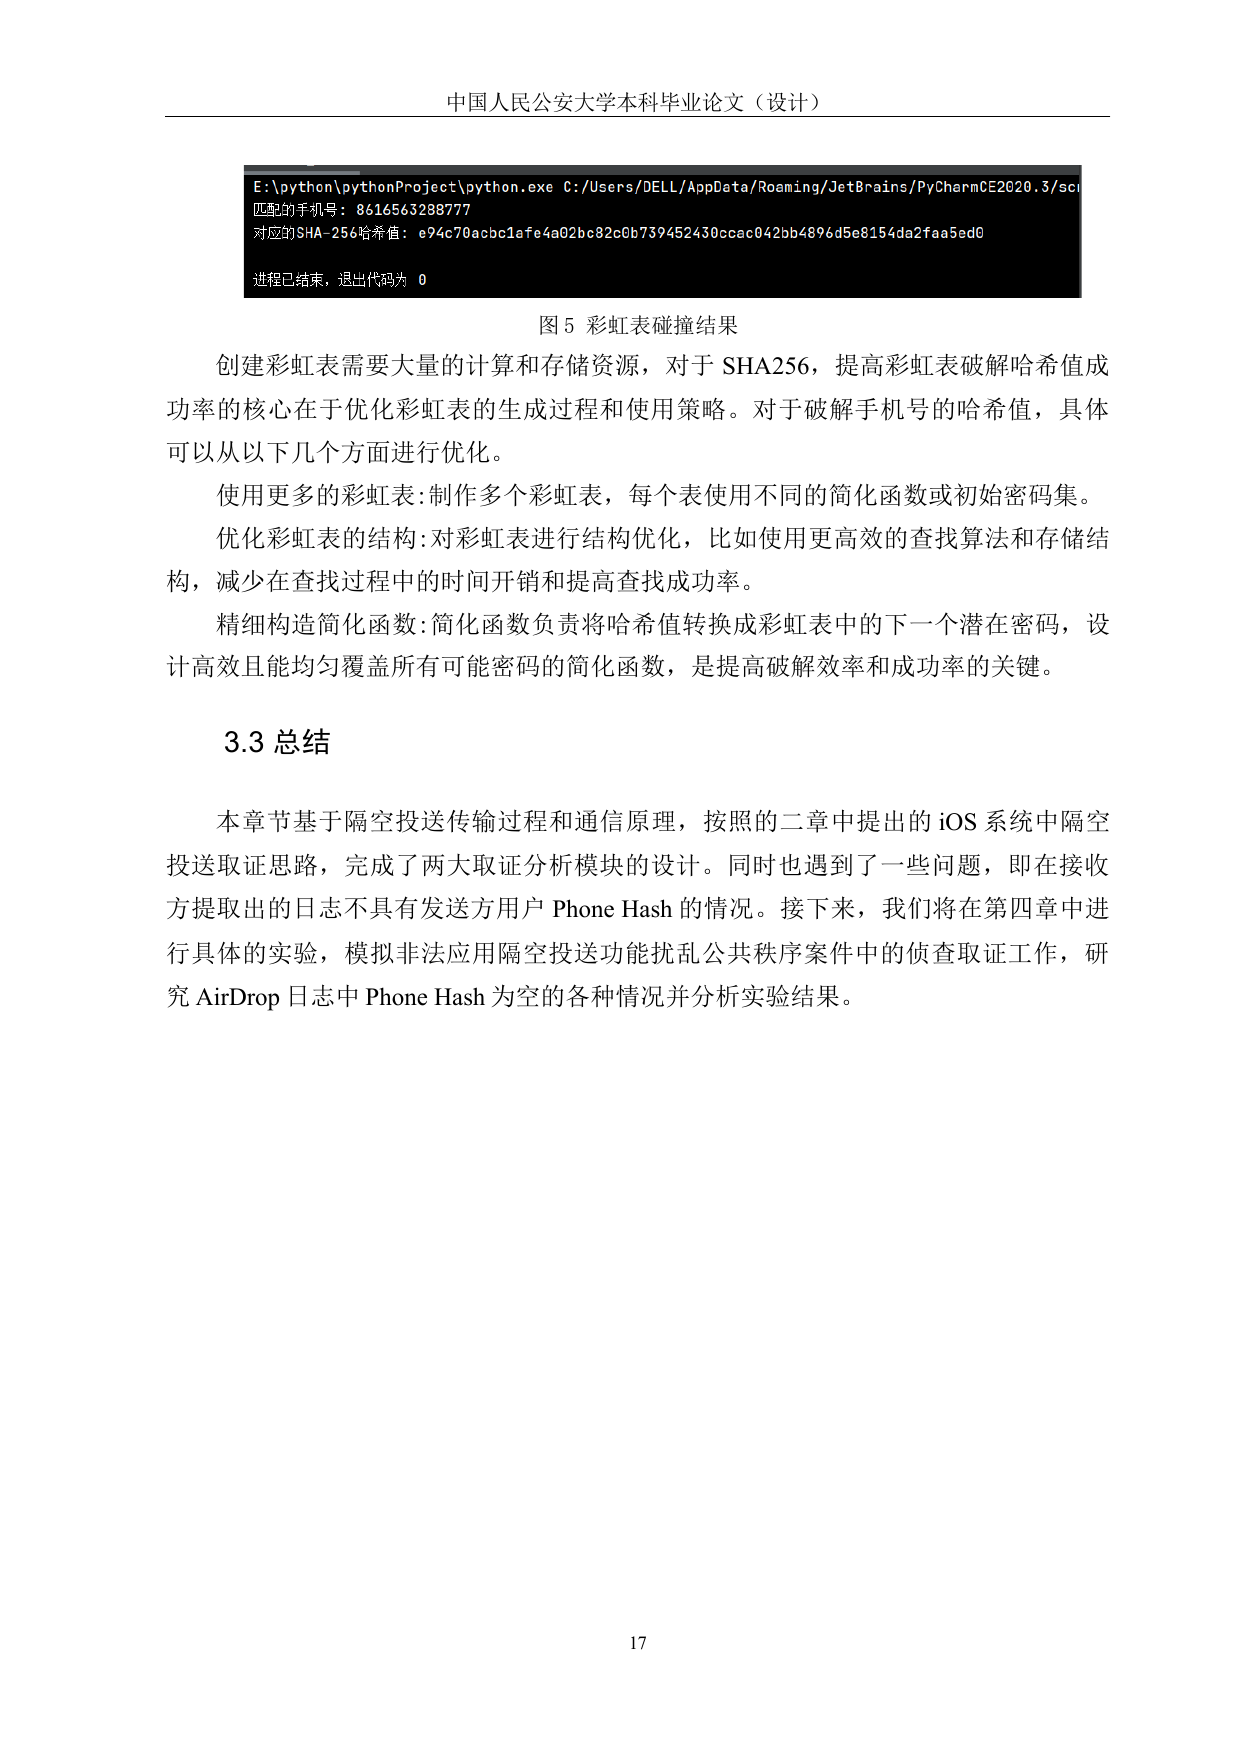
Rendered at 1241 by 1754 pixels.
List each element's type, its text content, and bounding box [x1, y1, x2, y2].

picture [243, 165, 1082, 298]
text 3.3 总结 [165, 723, 1110, 758]
text 创建彩虹表需要大量的计算和存储资源，对于SHA256，提高彩虹表破解哈希值成功率的核心在于优化彩虹表的生成过程和使用策略。对于破解手机号的哈希值，具体可以从以下几个方面进行优化。 [165, 349, 1110, 465]
text 优化彩虹表的结构:对彩虹表进行结构优化，比如使用更高效的查找算法和存储结构，减少在查找过程中的时间开销和提高查找成功率。 [165, 522, 1110, 594]
text 图5 彩虹表碰撞结果 [165, 312, 1110, 337]
text 使用更多的彩虹表:制作多个彩虹表，每个表使用不同的简化函数或初始密码集。 [165, 479, 1110, 508]
text 精细构造简化函数:简化函数负责将哈希值转换成彩虹表中的下一个潜在密码，设计高效且能均匀覆盖所有可能密码的简化函数，是提高破解效率和成功率的关键。 [165, 608, 1110, 679]
text 本章节基于隔空投送传输过程和通信原理，按照的二章中提出的iOS系统中隔空投送取证思路，完成了两大取证分析模块的设计。同时也遇到了一些问题，即在接收方提取出的日志不具有发送方用户Phone Hash的情况。接下来，我们将在第四章中进行具体的实验，模拟非法应用隔空投送功能扰乱公共秩序案件中的侦查取证工作，研究AirDrop日志中Phone Hash为空的各种情况并分析实验结果。 [165, 805, 1110, 1010]
